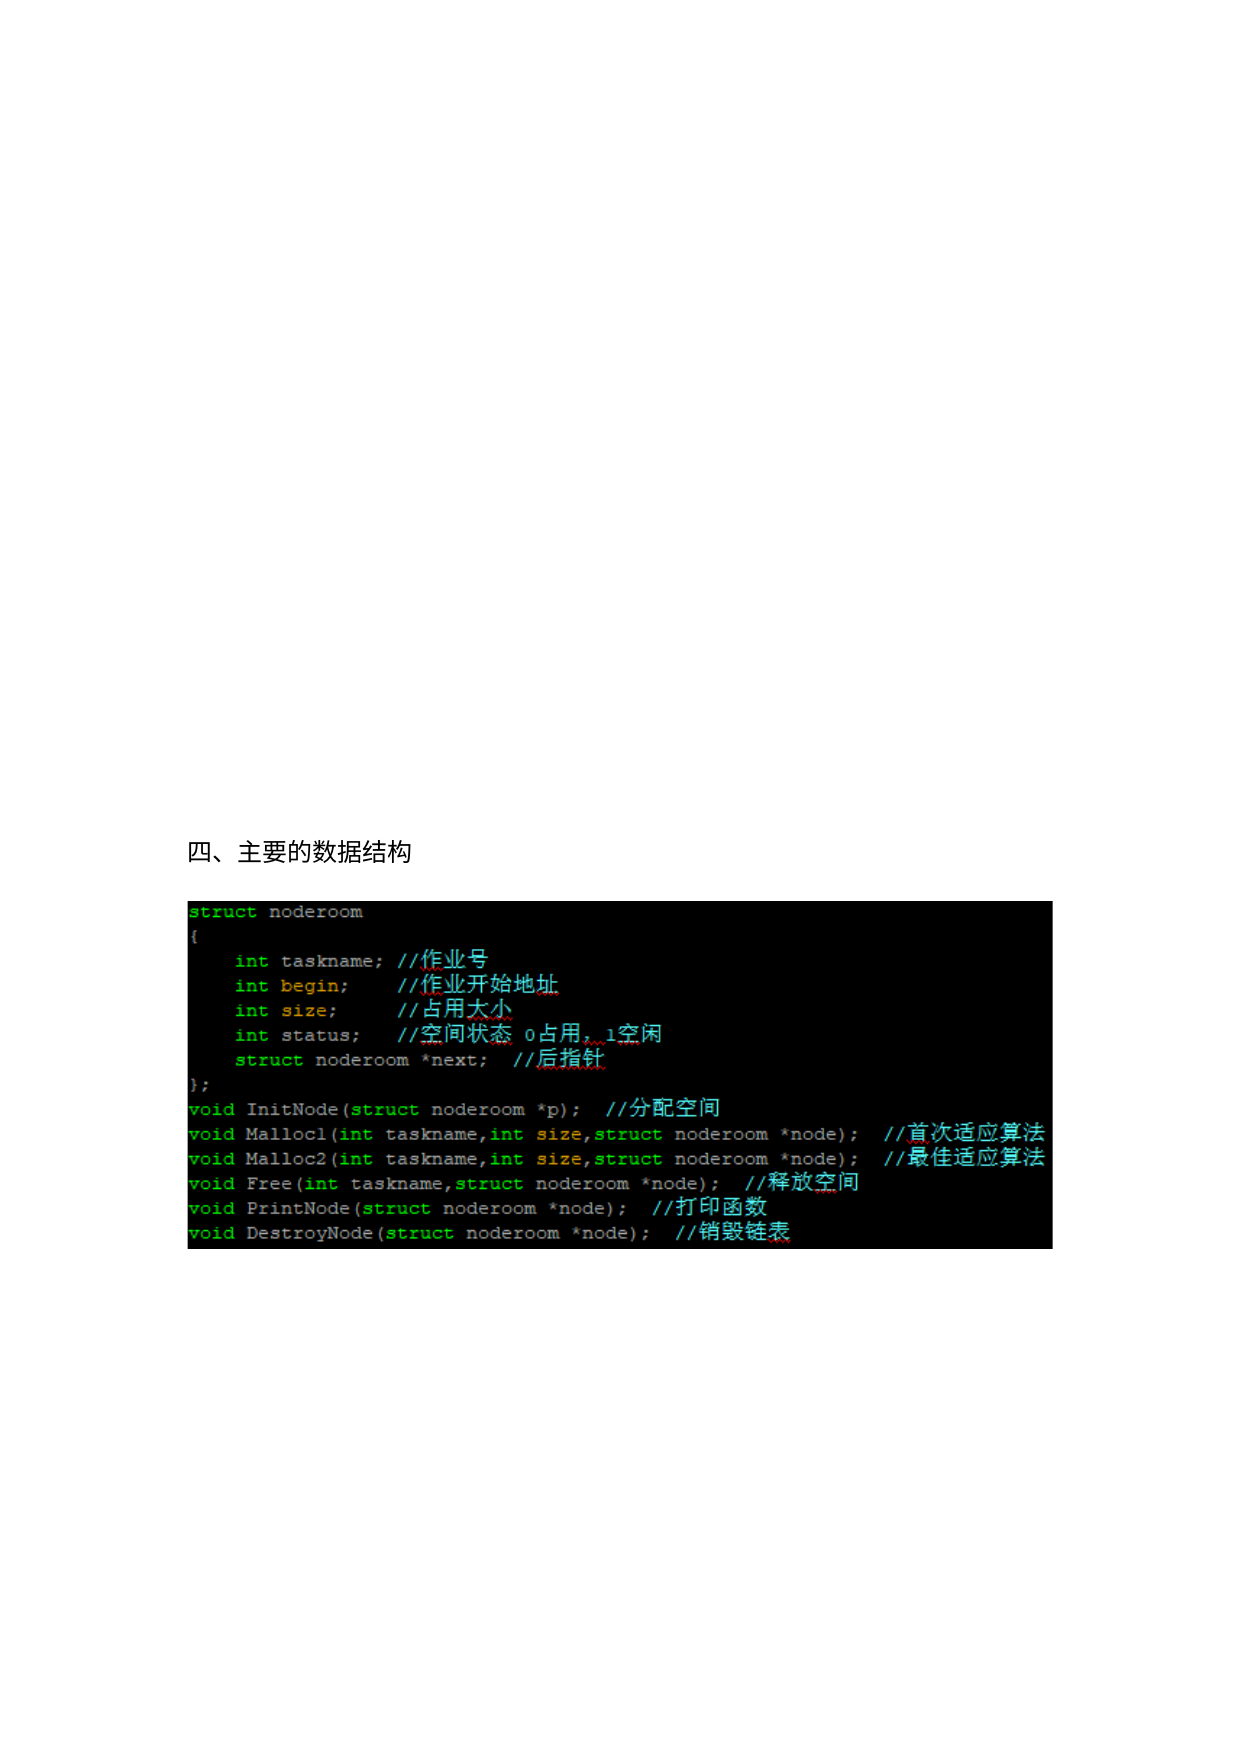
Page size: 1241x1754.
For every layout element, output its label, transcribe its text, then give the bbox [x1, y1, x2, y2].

text 四、主要的数据结构 [187, 818, 1053, 883]
picture [187, 901, 1053, 1249]
